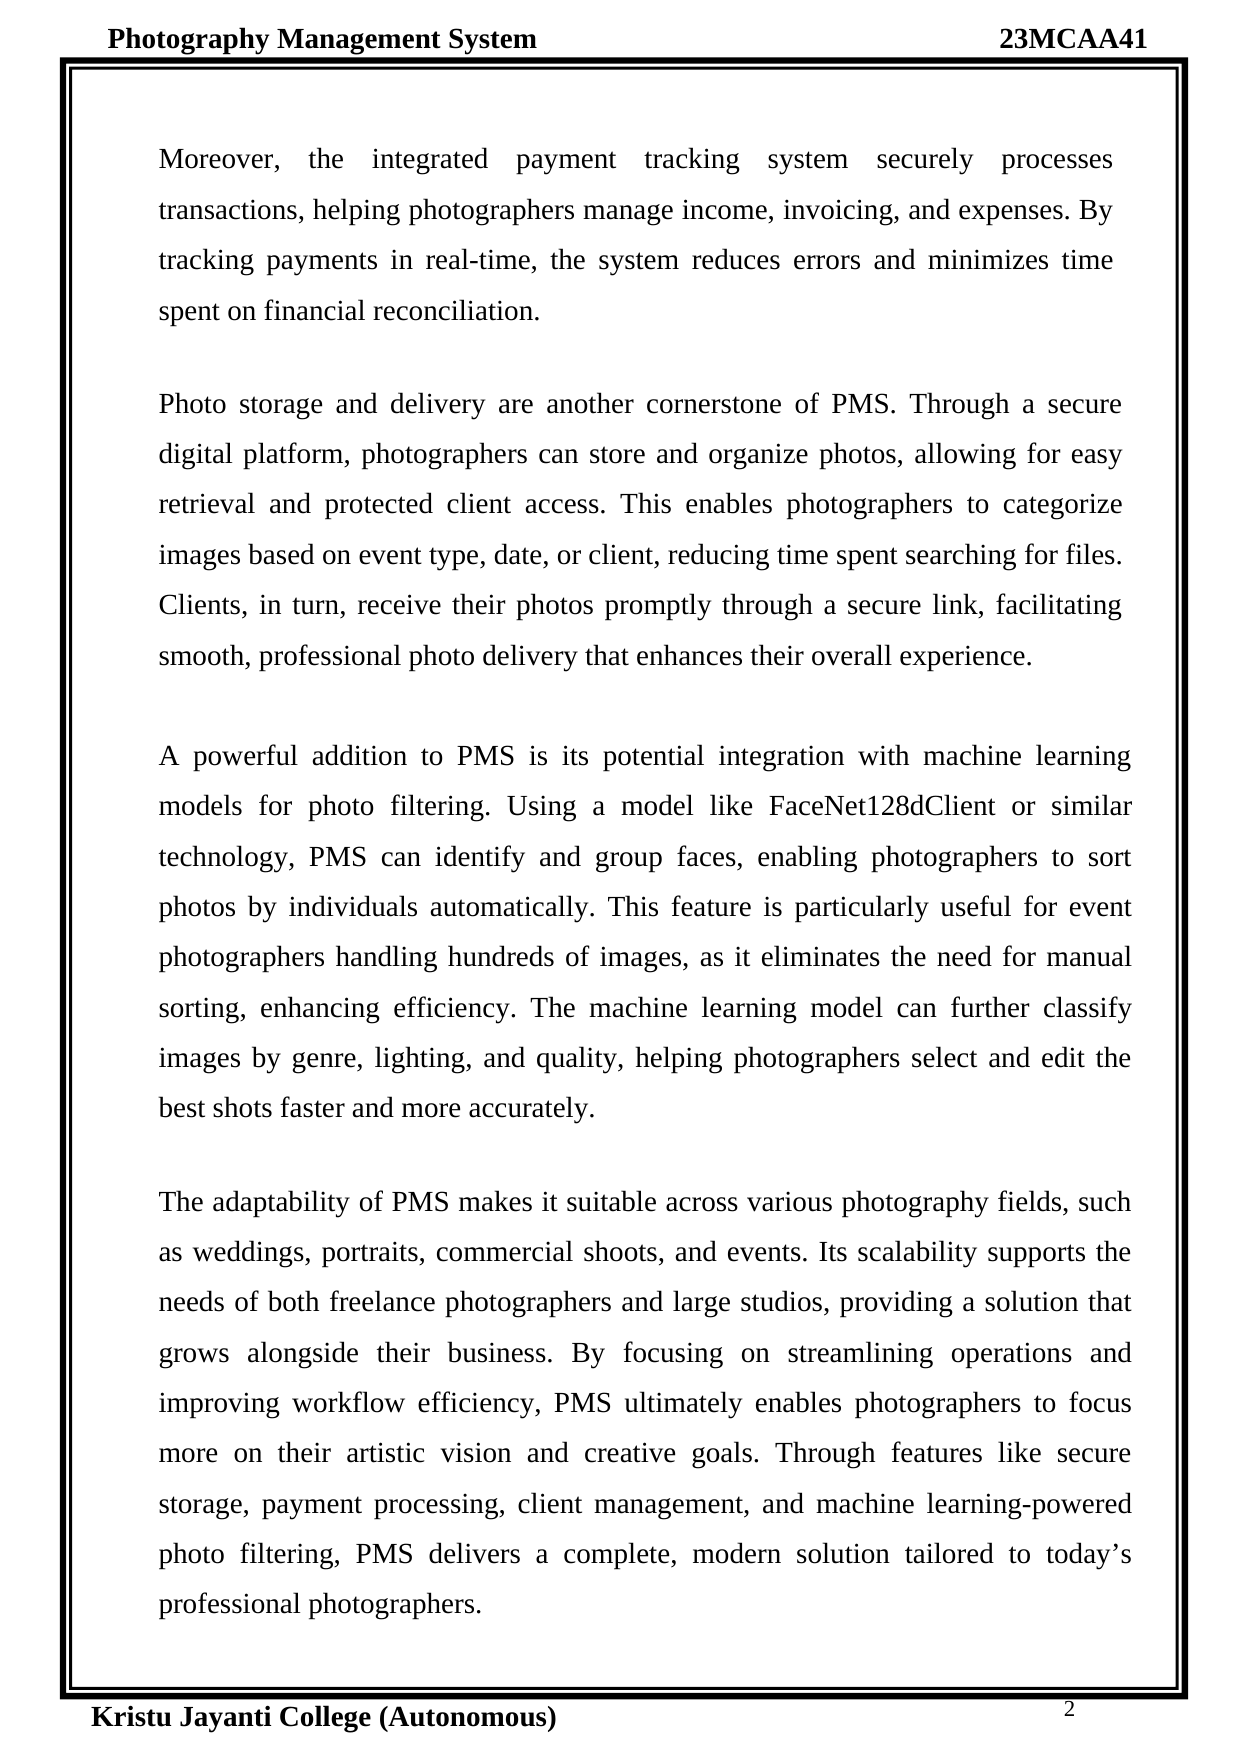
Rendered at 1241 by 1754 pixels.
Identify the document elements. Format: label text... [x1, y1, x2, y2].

text The adaptability of PMS makes it suitable across various photography fields, such as weddings, portraits, commercial shoots, and events. Its scalability supports the needs of both freelance photographers and large studios, providing a solution that grows alongside their business. By focusing on streamlining operations and improving workflow efficiency, PMS ultimately enables photographers to focus more on their artistic vision and creative goals. Through features like secure storage, payment processing, client management, and machine learning-powered photo filtering, PMS delivers a complete, modern solution tailored to today’s professional photographers. [158, 1184, 1133, 1620]
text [158, 142, 1114, 326]
text Photo storage and delivery are another cornerstone of PMS. Through a secure digital platform, photographers can store and organize photos, allowing for easy retrieval and protected client access. This enables photographers to categorize images based on event type, date, or client, reducing time spent searching for files. Clients, in turn, receive their photos promptly through a secure link, facilitating smooth, professional photo delivery that enhances their overall experience. [158, 386, 1123, 671]
text A powerful addition to PMS is its potential integration with machine learning models for photo filtering. Using a model like FaceNet128dClient or similar technology, PMS can identify and group faces, enabling photographers to sort photos by individuals automatically. This feature is particularly useful for event photographers handling hundreds of images, as it eliminates the need for manual sorting, enhancing efficiency. The machine learning model can further classify images by genre, lighting, and quality, helping photographers select and edit the best shots faster and more accurately. [158, 738, 1133, 1124]
